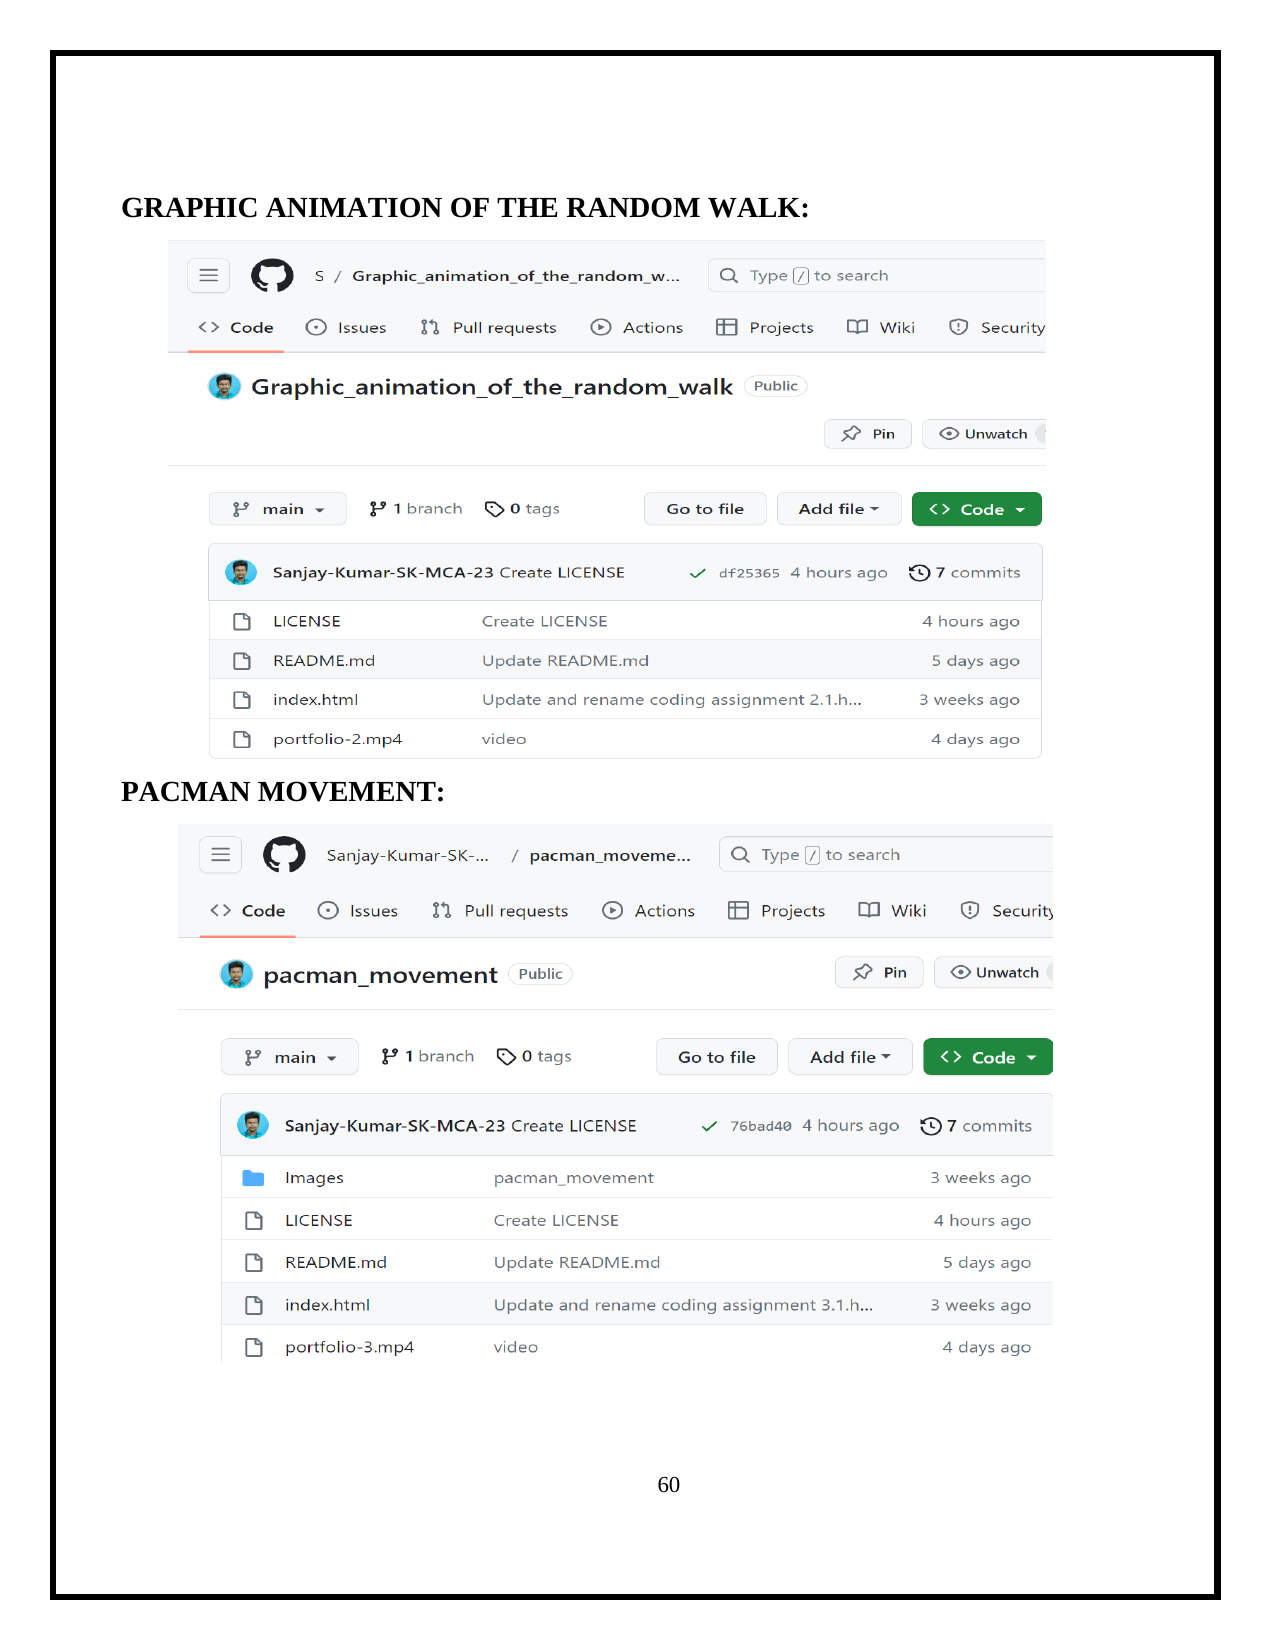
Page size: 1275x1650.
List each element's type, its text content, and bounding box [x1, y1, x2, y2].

picture [167, 240, 1046, 762]
text PACMAN MOVEMENT: [121, 774, 1214, 807]
picture [178, 824, 1053, 1362]
text GRAPHIC ANIMATION OF THE RANDOM WALK: [121, 190, 1214, 224]
